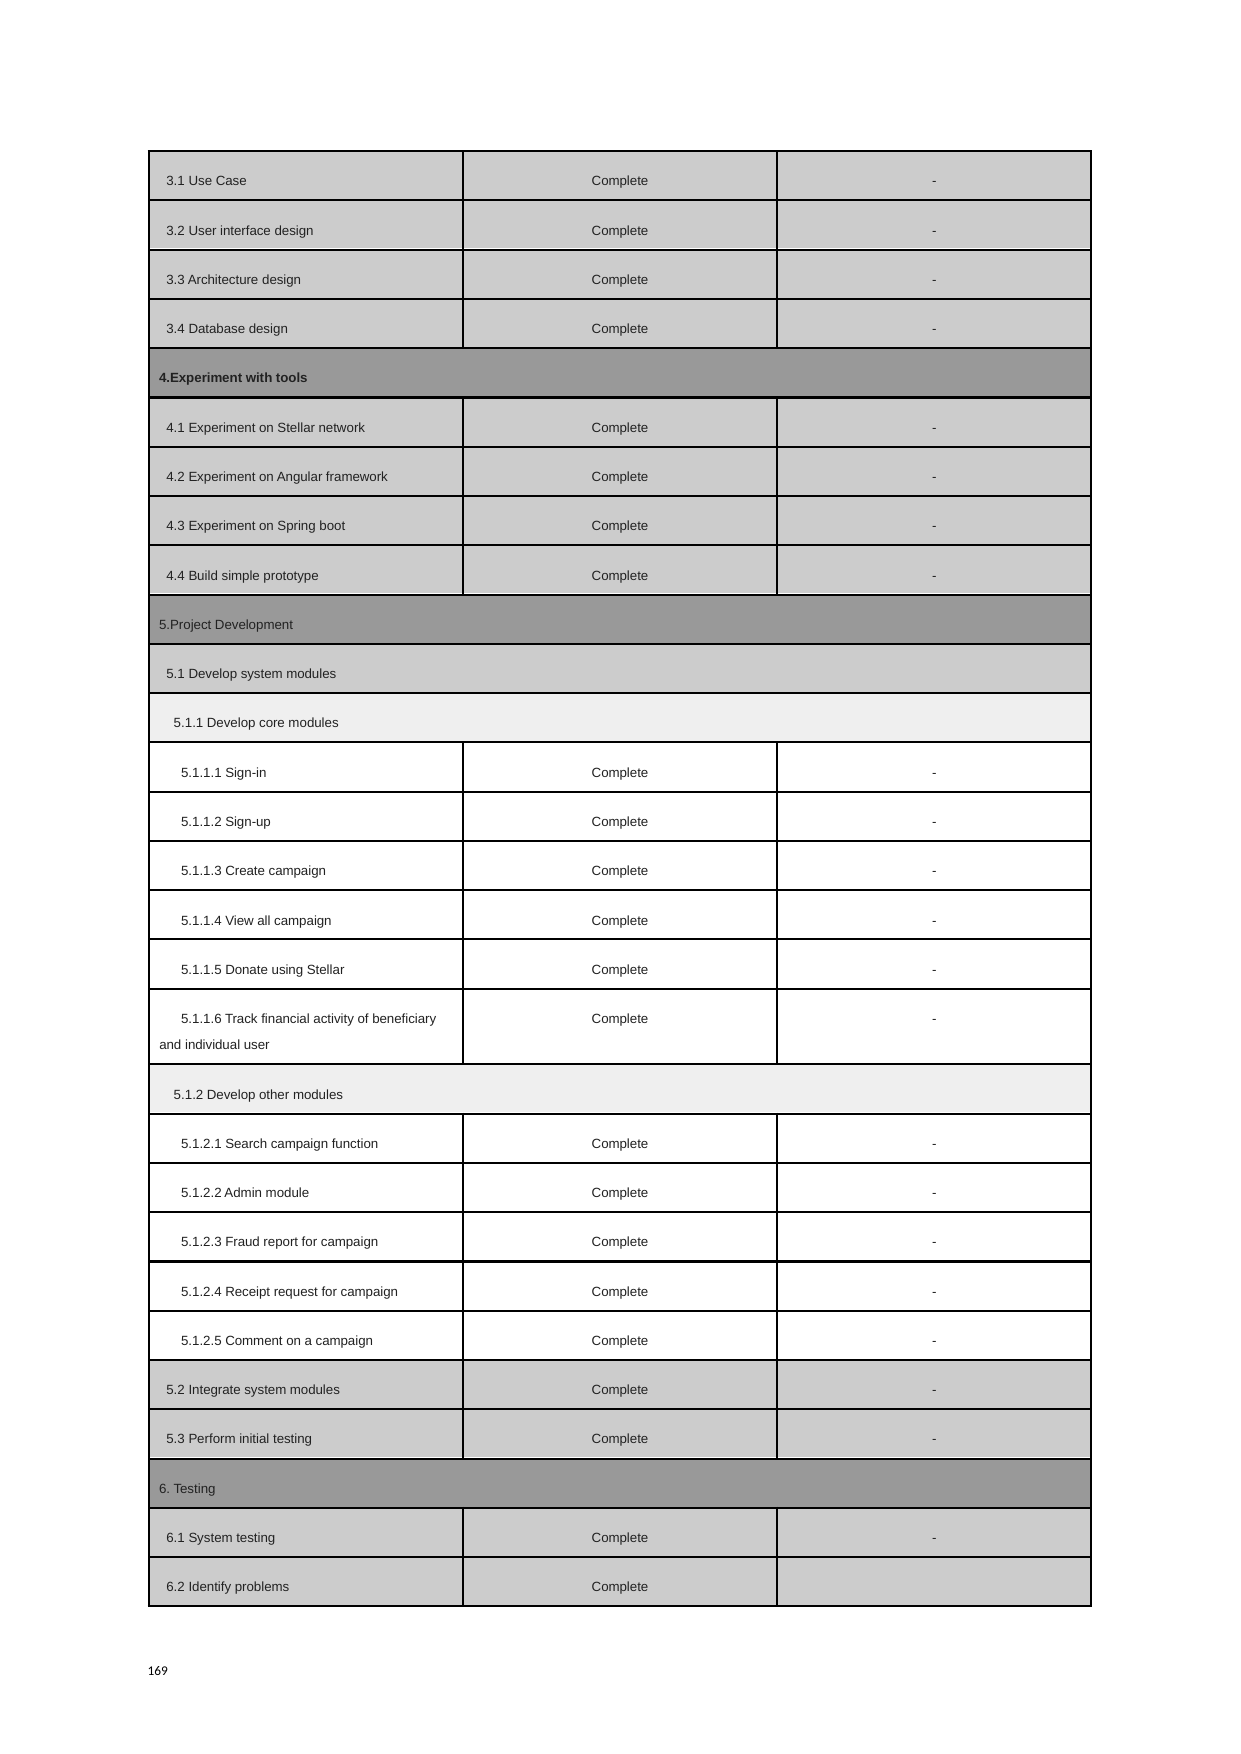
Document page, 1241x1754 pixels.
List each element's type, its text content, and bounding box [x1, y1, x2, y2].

table_cell 5.2 Integrate system modules [150, 1361, 462, 1408]
table_cell Complete [464, 891, 776, 938]
table_cell 5.1.1.6 Track financial activity of beneficiary and individual user [150, 990, 462, 1063]
table_cell Complete [464, 1213, 776, 1260]
table_cell 5.Project Development [150, 596, 1090, 643]
table_cell 5.1.2.3 Fraud report for campaign [150, 1213, 462, 1260]
table_cell 5.1.1.5 Donate using Stellar [150, 940, 462, 988]
table_cell 5.1.2.2 Admin module [150, 1164, 462, 1211]
table_cell 5.1.1.2 Sign-up [150, 793, 462, 840]
table_cell Complete [464, 300, 776, 347]
table_cell - [778, 1312, 1090, 1359]
table_cell - [778, 1361, 1090, 1408]
table_cell 5.1.1.1 Sign-in [150, 743, 462, 791]
table_cell Complete [464, 793, 776, 840]
table_cell Complete [464, 1115, 776, 1162]
table_cell 5.3 Perform initial testing [150, 1410, 462, 1457]
table_cell - [778, 251, 1090, 298]
table_cell Complete [464, 1263, 776, 1309]
table_cell - [778, 793, 1090, 840]
table_cell Complete [464, 399, 776, 446]
table_cell Complete [464, 497, 776, 544]
table_cell - [778, 300, 1090, 347]
table_cell Complete [464, 546, 776, 593]
table_cell Complete [464, 1410, 776, 1457]
table_cell 4.2 Experiment on Angular framework [150, 448, 462, 495]
table_cell - [778, 1410, 1090, 1457]
table_cell 6.2 Identify problems [150, 1558, 462, 1605]
table_cell Complete [464, 1558, 776, 1605]
table_cell 6. Testing [150, 1460, 1090, 1507]
table_cell Complete [464, 152, 776, 199]
table_cell - [778, 891, 1090, 938]
table_cell 3.2 User interface design [150, 201, 462, 248]
table_cell 5.1.2.5 Comment on a campaign [150, 1312, 462, 1359]
table_cell - [778, 1213, 1090, 1260]
table_cell Complete [464, 448, 776, 495]
table_cell 3.1 Use Case [150, 152, 462, 199]
table_cell - [778, 201, 1090, 248]
table_cell - [778, 743, 1090, 791]
table_cell [778, 1558, 1090, 1605]
table_cell 3.4 Database design [150, 300, 462, 347]
table_cell 5.1.1.4 View all campaign [150, 891, 462, 938]
table_cell Complete [464, 1509, 776, 1556]
table_cell - [778, 399, 1090, 446]
table_cell Complete [464, 251, 776, 298]
table_cell Complete [464, 743, 776, 791]
table_cell Complete [464, 1361, 776, 1408]
table_cell - [778, 448, 1090, 495]
table_cell 6.1 System testing [150, 1509, 462, 1556]
table_cell 5.1.2 Develop other modules [150, 1065, 1090, 1112]
table_cell - [778, 1509, 1090, 1556]
table_cell - [778, 1115, 1090, 1162]
table_cell 5.1.2.1 Search campaign function [150, 1115, 462, 1162]
table_cell 5.1.1 Develop core modules [150, 694, 1090, 741]
table_cell - [778, 1164, 1090, 1211]
table_cell - [778, 152, 1090, 199]
table_cell Complete [464, 201, 776, 248]
table_cell 5.1.2.4 Receipt request for campaign [150, 1263, 462, 1309]
table_cell - [778, 546, 1090, 593]
table_cell 3.3 Architecture design [150, 251, 462, 298]
table_cell - [778, 1263, 1090, 1309]
table_cell 4.4 Build simple prototype [150, 546, 462, 593]
table_cell - [778, 842, 1090, 889]
table_cell Complete [464, 940, 776, 988]
table_cell - [778, 990, 1090, 1063]
table_cell Complete [464, 842, 776, 889]
table_cell Complete [464, 1164, 776, 1211]
table_cell Complete [464, 990, 776, 1063]
table_cell 4.Experiment with tools [150, 349, 1090, 396]
table_cell 5.1.1.3 Create campaign [150, 842, 462, 889]
table_cell Complete [464, 1312, 776, 1359]
table_cell 4.3 Experiment on Spring boot [150, 497, 462, 544]
table_cell - [778, 497, 1090, 544]
table_cell - [778, 940, 1090, 988]
table_cell 4.1 Experiment on Stellar network [150, 399, 462, 446]
table_cell 5.1 Develop system modules [150, 645, 1090, 692]
